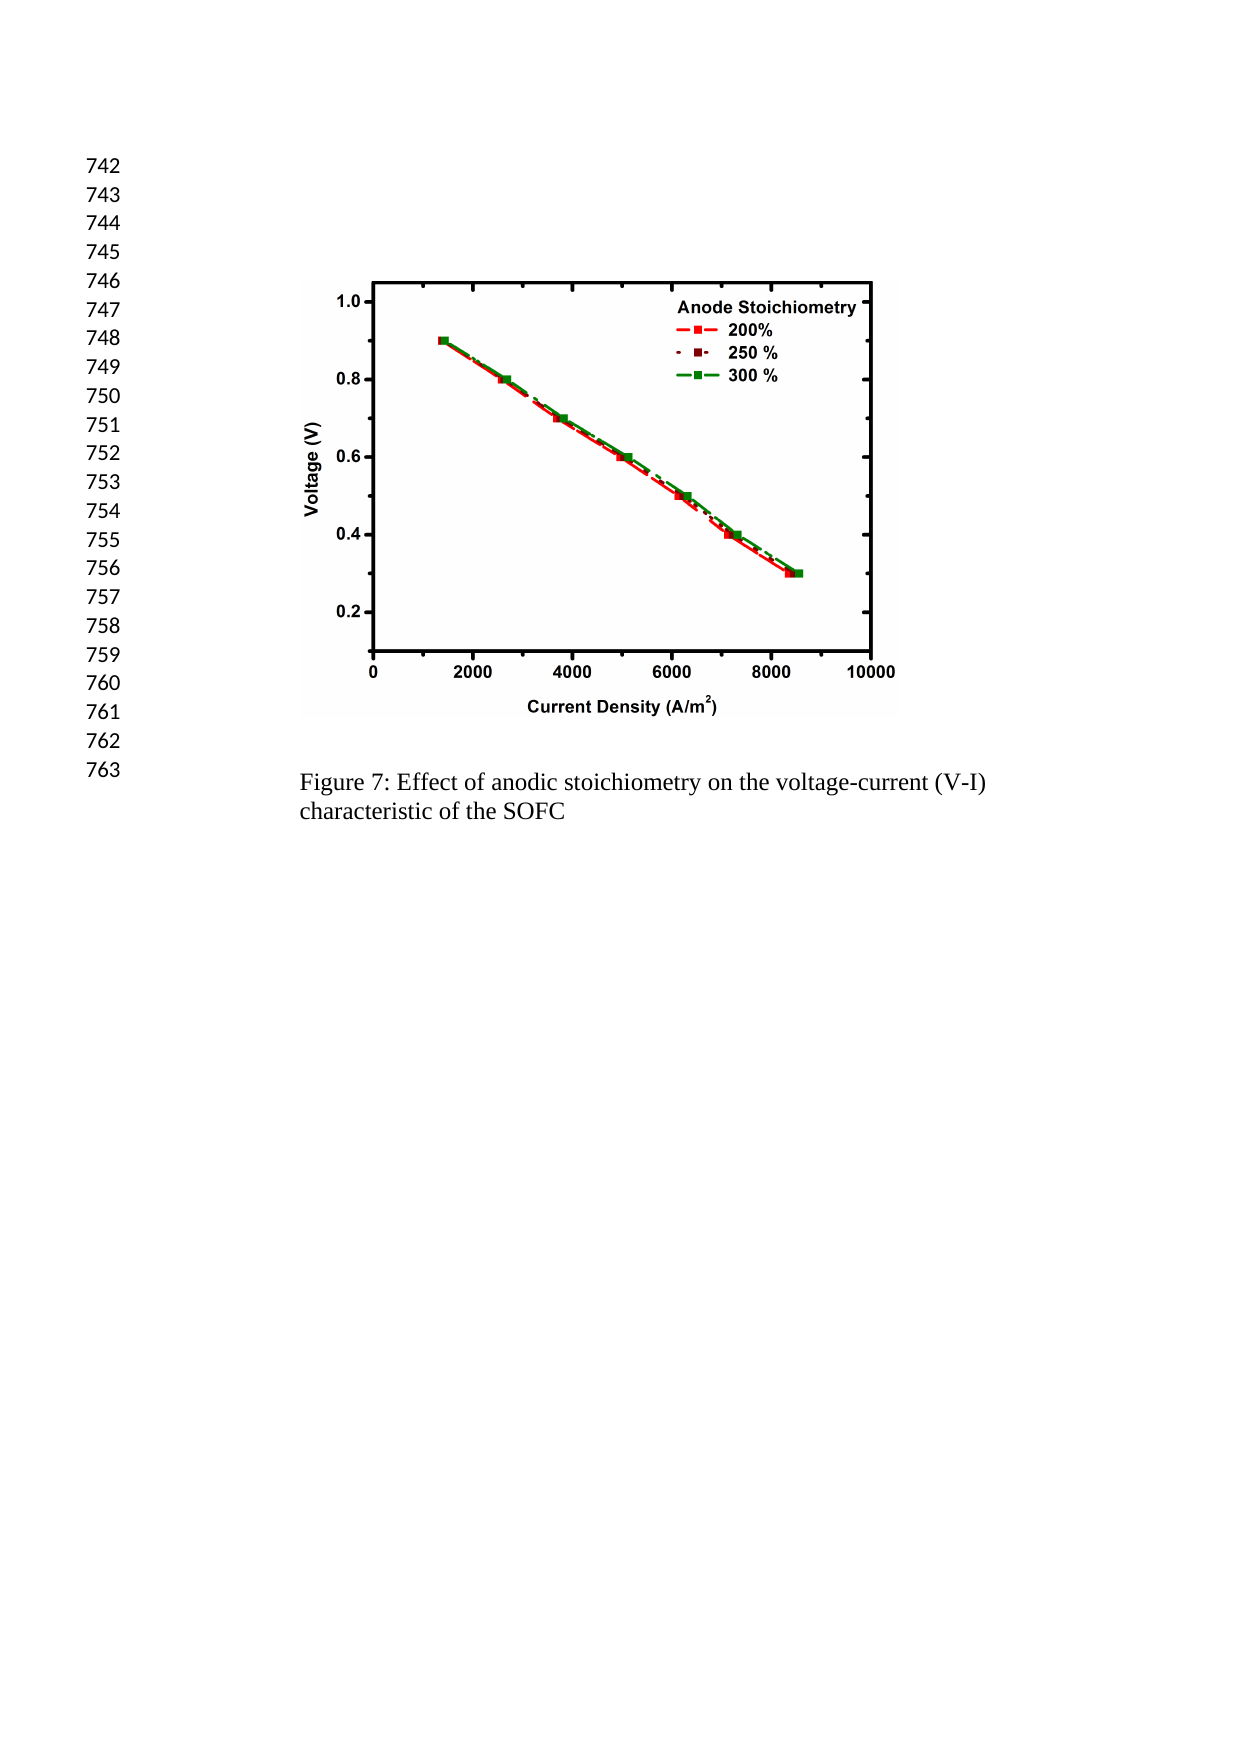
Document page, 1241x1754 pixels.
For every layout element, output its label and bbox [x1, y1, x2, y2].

picture [299, 281, 898, 718]
